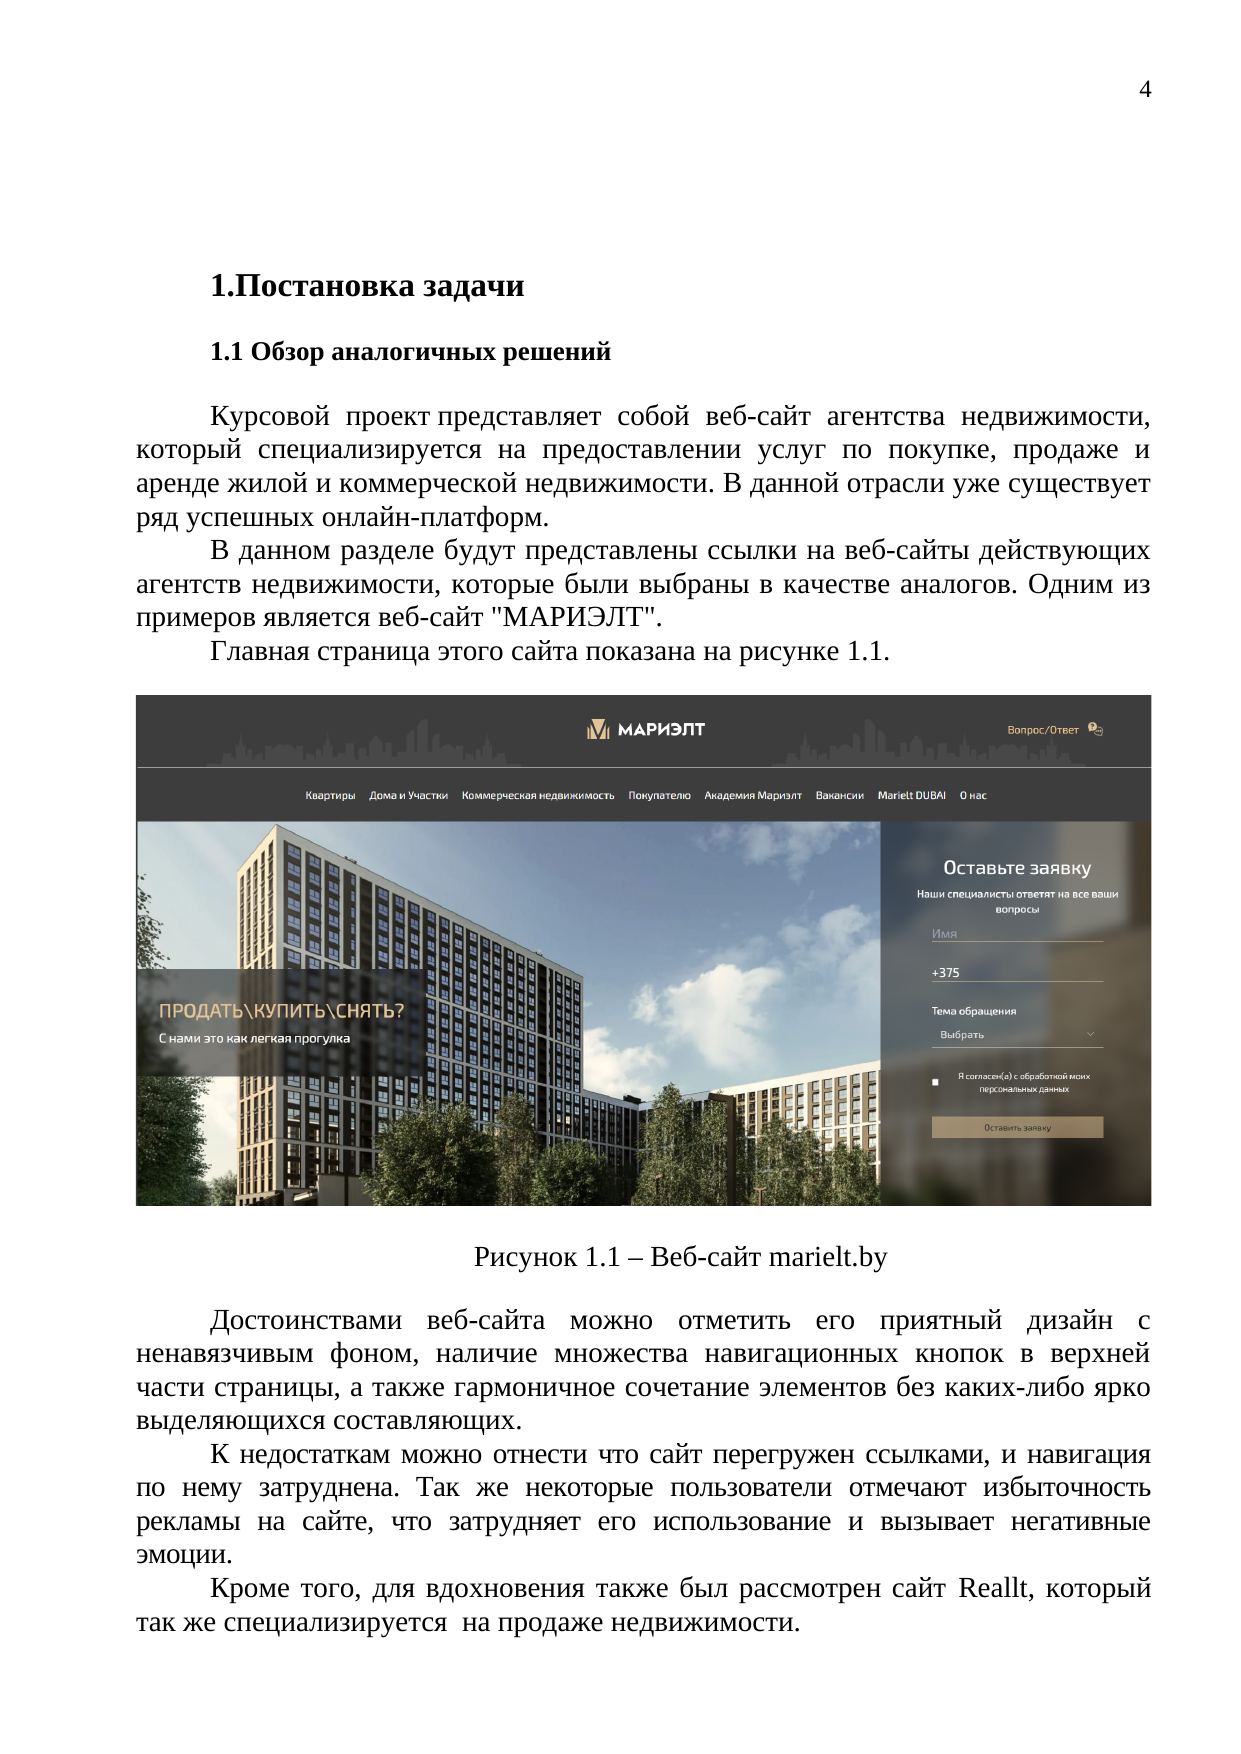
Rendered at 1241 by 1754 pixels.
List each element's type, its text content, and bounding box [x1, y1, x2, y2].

text Кроме того, для вдохновения также был рассмотрен сайт Reallt, который так же специализируется на продаже недвижимости. [136, 1570, 1152, 1637]
subtitle 1.1 Обзор аналогичных решений [136, 335, 1152, 366]
text В данном разделе будут представлены ссылки на веб-сайты действующих агентств недвижимости, которые были выбраны в качестве аналогов. Одним из примеров является веб-сайт "МАРИЭЛТ". [136, 532, 1152, 633]
text Главная страница этого сайта показана на рисунке 1.1. [136, 633, 1152, 666]
text Достоинствами веб-сайта можно отметить его приятный дизайн с ненавязчивым фоном, наличие множества навигационных кнопок в верхней части страницы, а также гармоничное сочетание элементов без каких-либо ярко выделяющихся составляющих. [136, 1302, 1152, 1436]
subtitle 1.Постановка задачи [136, 265, 1152, 303]
text Рисунок 1.1 – Веб-сайт marielt.by [136, 1239, 1152, 1273]
picture [135, 695, 1152, 1206]
text К недостаткам можно отнести что сайт перегружен ссылками, и навигация по нему затруднена. Так же некоторые пользователи отмечают избыточность рекламы на сайте, что затрудняет его использование и вызывает негативные эмоции. [136, 1436, 1152, 1570]
text Курсовой проект представляет собой веб-сайт агентства недвижимости, который специализируется на предоставлении услуг по покупке, продаже и аренде жилой и коммерческой недвижимости. В данной отрасли уже существует ряд успешных онлайн-платформ. [136, 398, 1152, 532]
